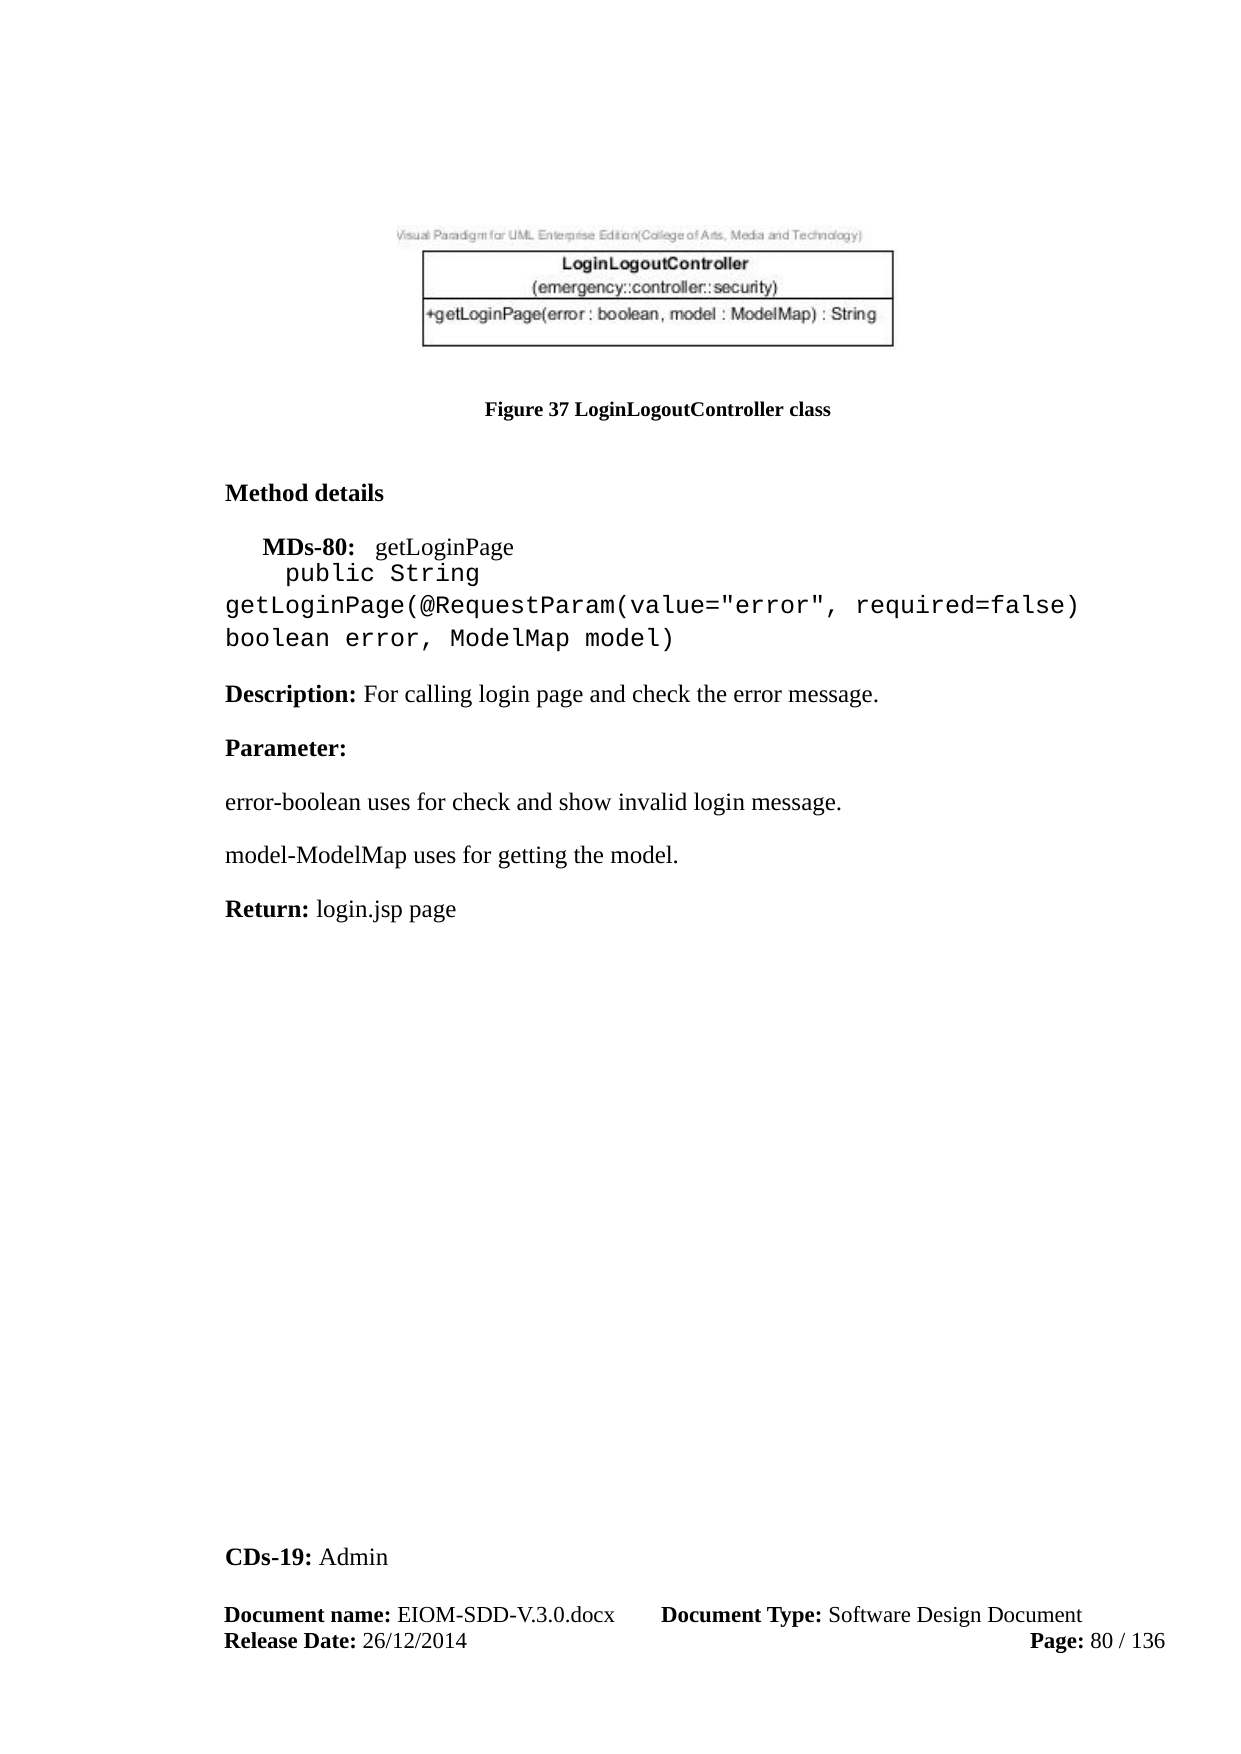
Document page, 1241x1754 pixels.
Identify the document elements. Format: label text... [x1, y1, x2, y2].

text Parameter: [225, 733, 1090, 762]
text public String getLoginPage(@RequestParam(value="error", required=false) boolean error, ModelMap model) [225, 561, 1090, 654]
text error-boolean uses for check and show invalid login message. [225, 787, 1090, 815]
text Return: login.jsp page [225, 894, 1090, 923]
text CDs-19: Admin [225, 1542, 1090, 1571]
text Method details [225, 478, 1090, 507]
list getLoginPage [262, 532, 1090, 561]
text model-ModelMap uses for getting the model. [225, 841, 1090, 869]
text Figure 37 LoginLogoutController class [225, 397, 1090, 421]
text Description: For calling login page and check the error message. [225, 679, 1090, 708]
picture [396, 225, 919, 372]
